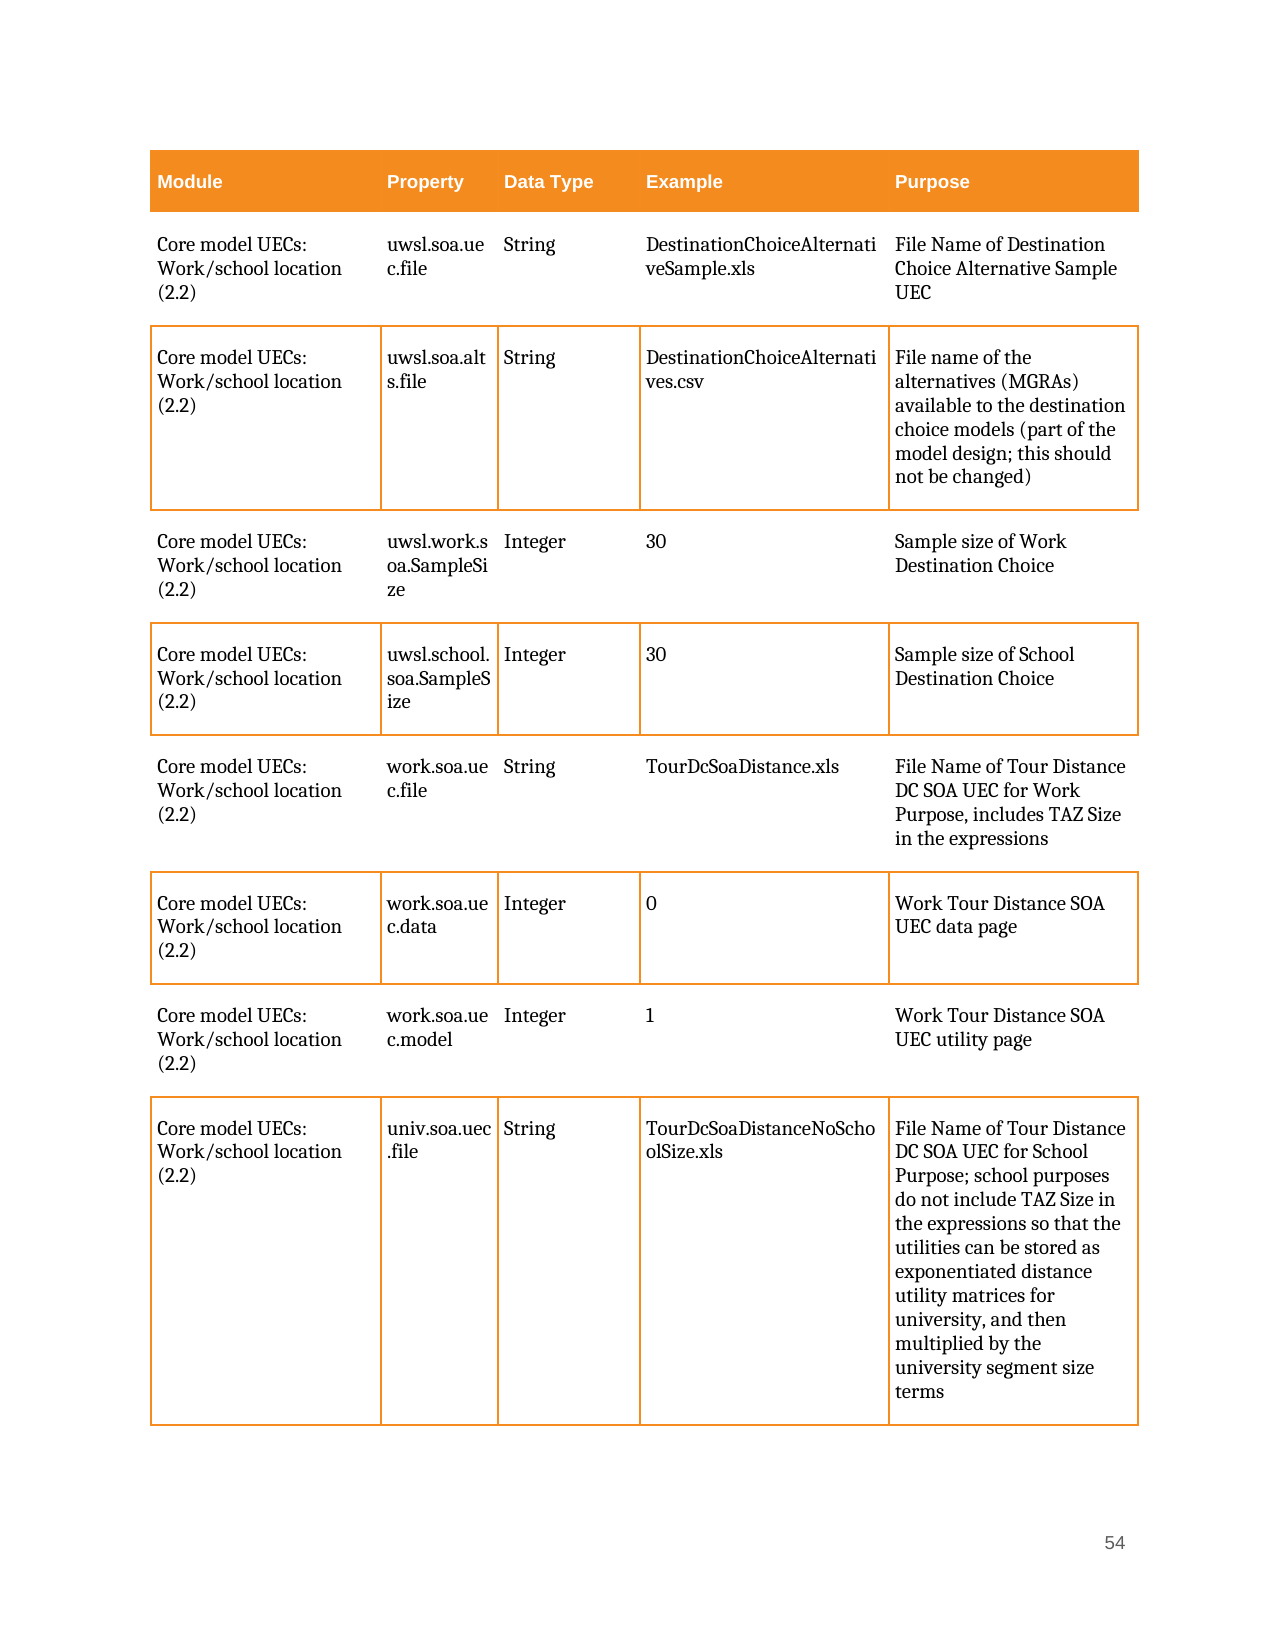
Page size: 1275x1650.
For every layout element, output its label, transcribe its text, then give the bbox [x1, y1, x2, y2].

table_cell DestinationChoiceAlternativeSample.xls [640, 212, 889, 325]
table_cell Core model UECs: Work/school location (2.2) [152, 624, 380, 734]
table_cell File Name of Destination Choice Alternative Sample UEC [889, 212, 1138, 325]
table_header Data Type [499, 152, 639, 212]
table_cell File name of the alternatives (MGRAs) available to the destination choice models (part of the model design; this should not be changed) [890, 327, 1137, 509]
table_cell univ.soa.uec.file [382, 1098, 497, 1424]
table_cell File Name of Tour Distance DC SOA UEC for Work Purpose, includes TAZ Size in the expressions [889, 736, 1138, 871]
table_cell String [498, 736, 640, 871]
table_cell uwsl.school.soa.SampleSize [382, 624, 497, 734]
table_header Property [382, 152, 497, 212]
table_cell 30 [640, 511, 889, 622]
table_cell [151, 212, 381, 325]
table_cell String [498, 212, 640, 325]
table_cell Core model UECs: Work/school location (2.2) [151, 985, 381, 1096]
table_cell Work Tour Distance SOA UEC data page [890, 873, 1137, 983]
table_cell DestinationChoiceAlternatives.csv [641, 327, 888, 509]
table_cell Integer [498, 985, 640, 1096]
table_cell Integer [499, 624, 639, 734]
table_cell work.soa.uec.file [381, 736, 498, 871]
table_cell uwsl.soa.alts.file [382, 327, 497, 509]
table_cell Core model UECs: Work/school location (2.2) [152, 873, 380, 983]
table_cell Integer [499, 873, 639, 983]
table_cell Core model UECs: Work/school location (2.2) [151, 511, 381, 622]
table_cell TourDcSoaDistanceNoSchoolSize.xls [641, 1098, 888, 1424]
table_cell Integer [498, 511, 640, 622]
table_cell File Name of Tour Distance DC SOA UEC for School Purpose; school purposes do not include TAZ Size in the expressions so that the utilities can be stored as exponentiated distance utility matrices for university, and then multiplied by the university segment size terms [890, 1098, 1137, 1424]
table_cell uwsl.work.soa.SampleSize [381, 511, 498, 622]
table_cell Core model UECs: Work/school location (2.2) [151, 736, 381, 871]
table_cell 30 [641, 624, 888, 734]
table_cell TourDcSoaDistance.xls [640, 736, 889, 871]
table_cell Sample size of Work Destination Choice [889, 511, 1138, 622]
table_cell Sample size of School Destination Choice [890, 624, 1137, 734]
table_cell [152, 1098, 380, 1424]
table_cell work.soa.uec.model [381, 985, 498, 1096]
table_cell uwsl.soa.uec.file [381, 212, 498, 325]
table_header Module [152, 152, 380, 212]
table_cell Work Tour Distance SOA UEC utility page [889, 985, 1138, 1096]
table_cell 1 [640, 985, 889, 1096]
table_cell Core model UECs: Work/school location (2.2) [152, 327, 380, 509]
table_header Example [641, 152, 888, 212]
table_cell 0 [641, 873, 888, 983]
table_cell work.soa.uec.data [382, 873, 497, 983]
table_cell String [499, 327, 639, 509]
table_header Purpose [890, 152, 1137, 212]
table_cell String [499, 1098, 639, 1424]
